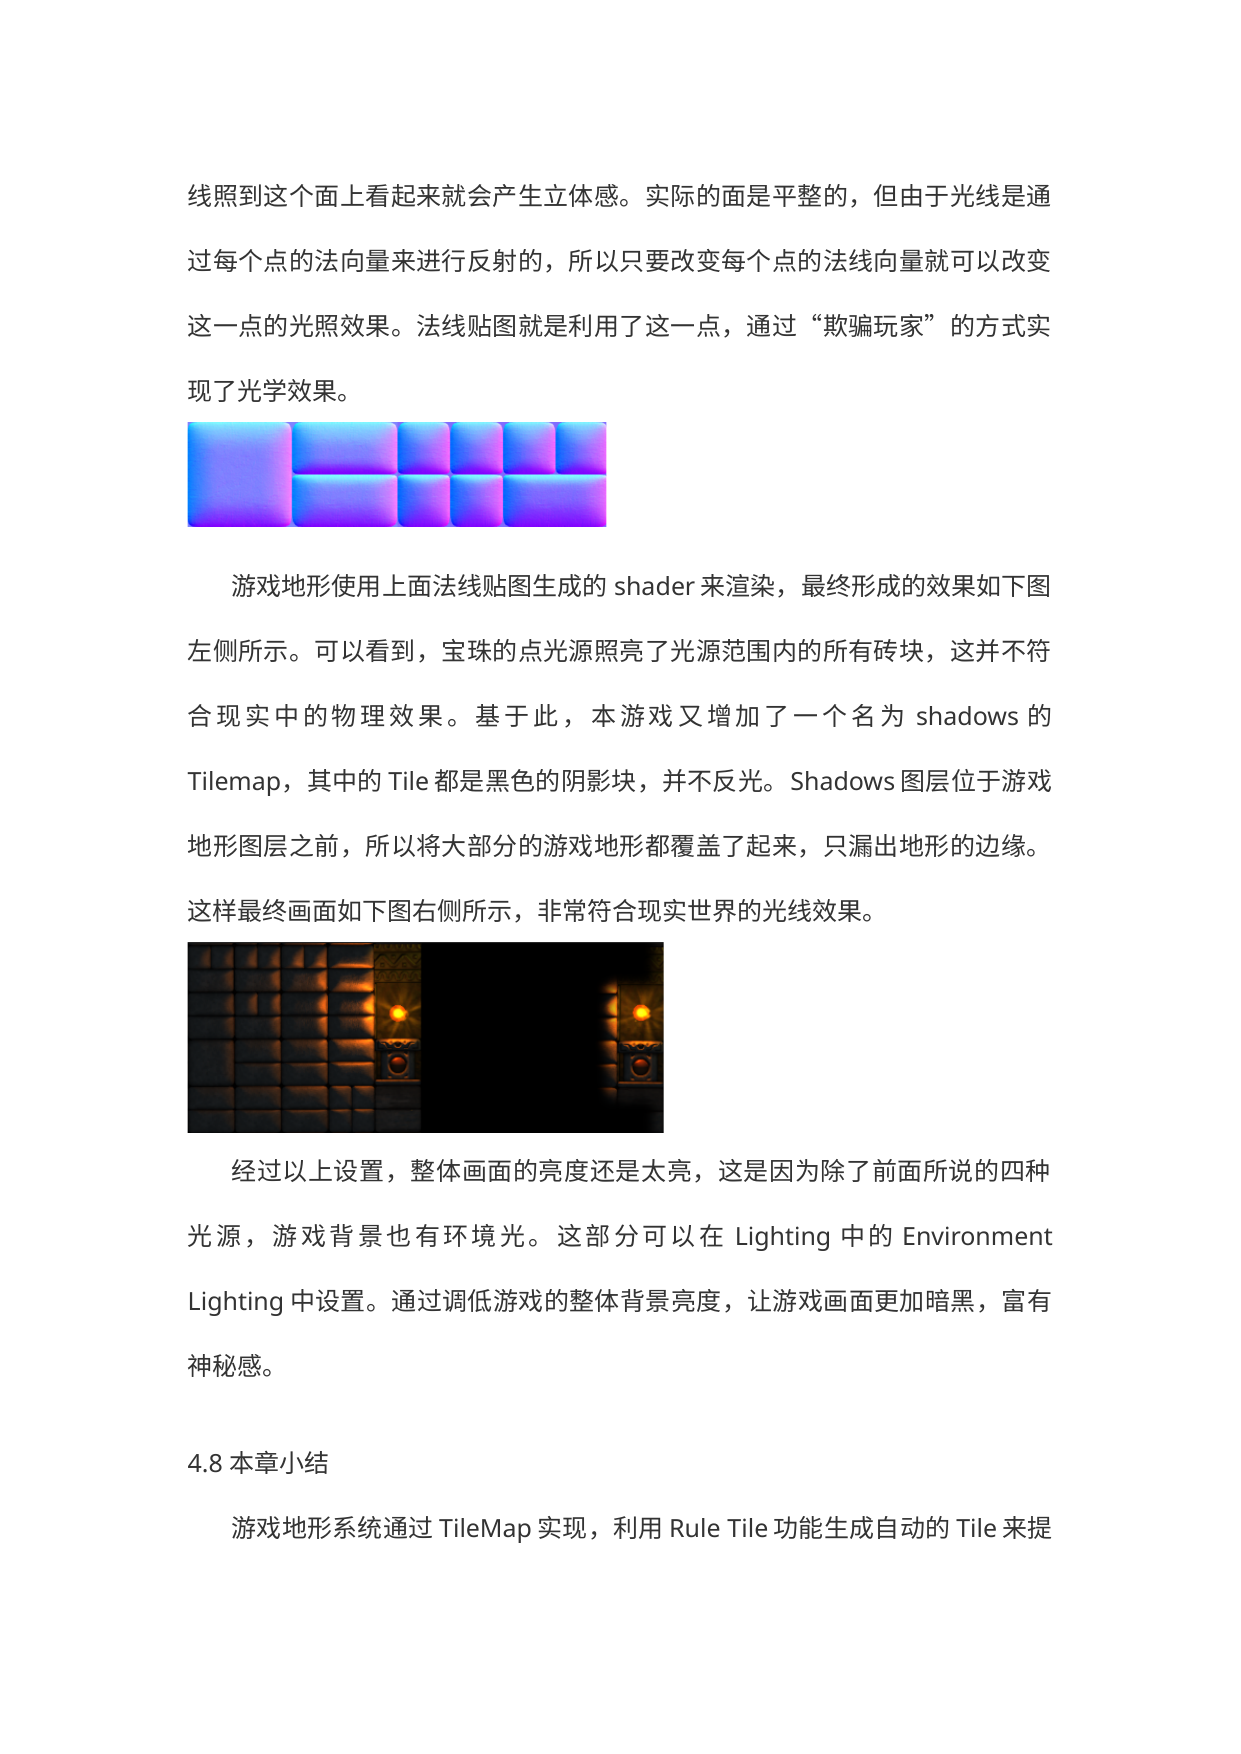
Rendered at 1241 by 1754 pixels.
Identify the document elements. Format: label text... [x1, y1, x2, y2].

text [187, 162, 1053, 422]
text 4.8 本章小结 [187, 1429, 1053, 1494]
text 游戏地形使用上面法线贴图生成的shader来渲染，最终形成的效果如下图左侧所示。可以看到，宝珠的点光源照亮了光源范围内的所有砖块，这并不符合现实中的物理效果。基于此，本游戏又增加了一个名为shadows的Tilemap，其中的Tile都是黑色的阴影块，并不反光。Shadows图层位于游戏地形图层之前，所以将大部分的游戏地形都覆盖了起来，只漏出地形的边缘。这样最终画面如下图右侧所示，非常符合现实世界的光线效果。 [187, 552, 1053, 942]
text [187, 1494, 1053, 1559]
picture [187, 422, 607, 527]
text 经过以上设置，整体画面的亮度还是太亮，这是因为除了前面所说的四种光源，游戏背景也有环境光。这部分可以在Lighting中的Environment Lighting中设置。通过调低游戏的整体背景亮度，让游戏画面更加暗黑，富有神秘感。 [187, 1137, 1053, 1397]
picture [187, 942, 664, 1133]
